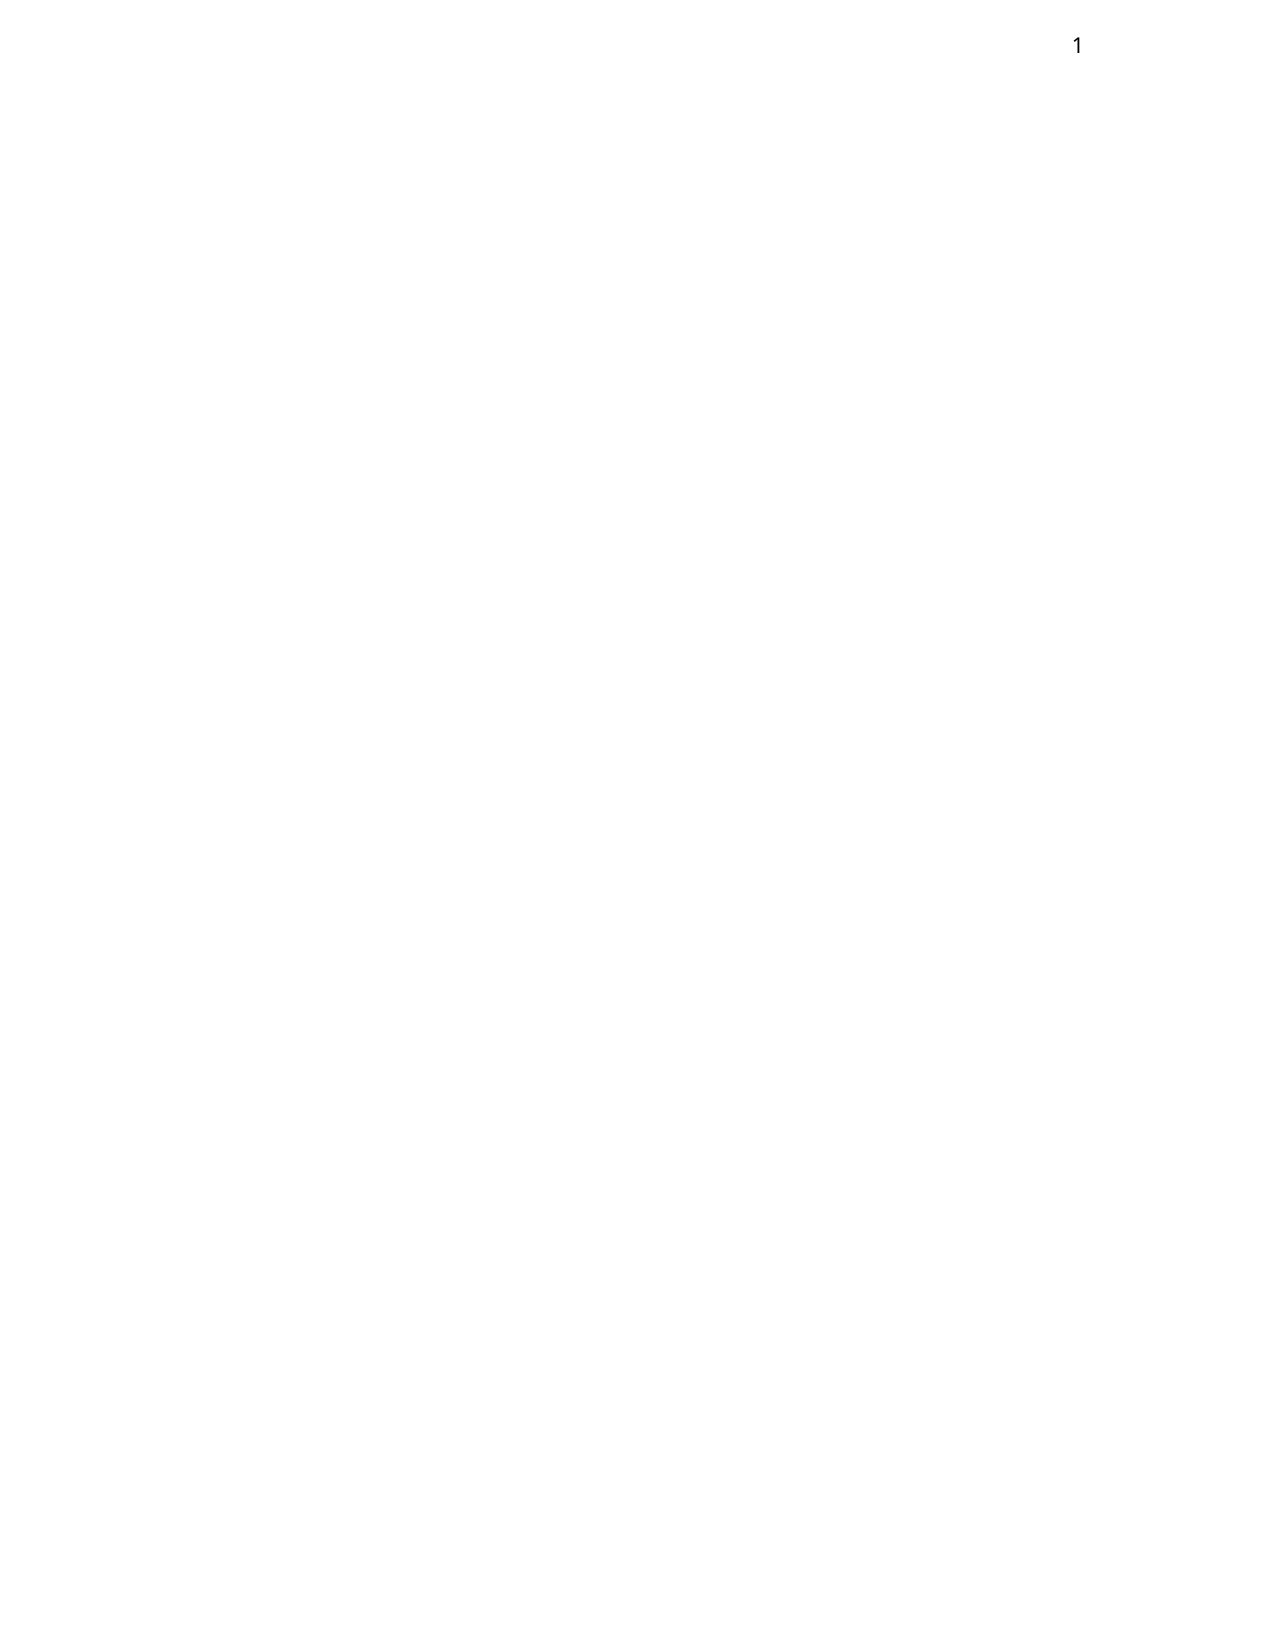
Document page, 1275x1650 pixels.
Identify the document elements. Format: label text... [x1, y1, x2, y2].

text 1 [150, 37, 1084, 58]
